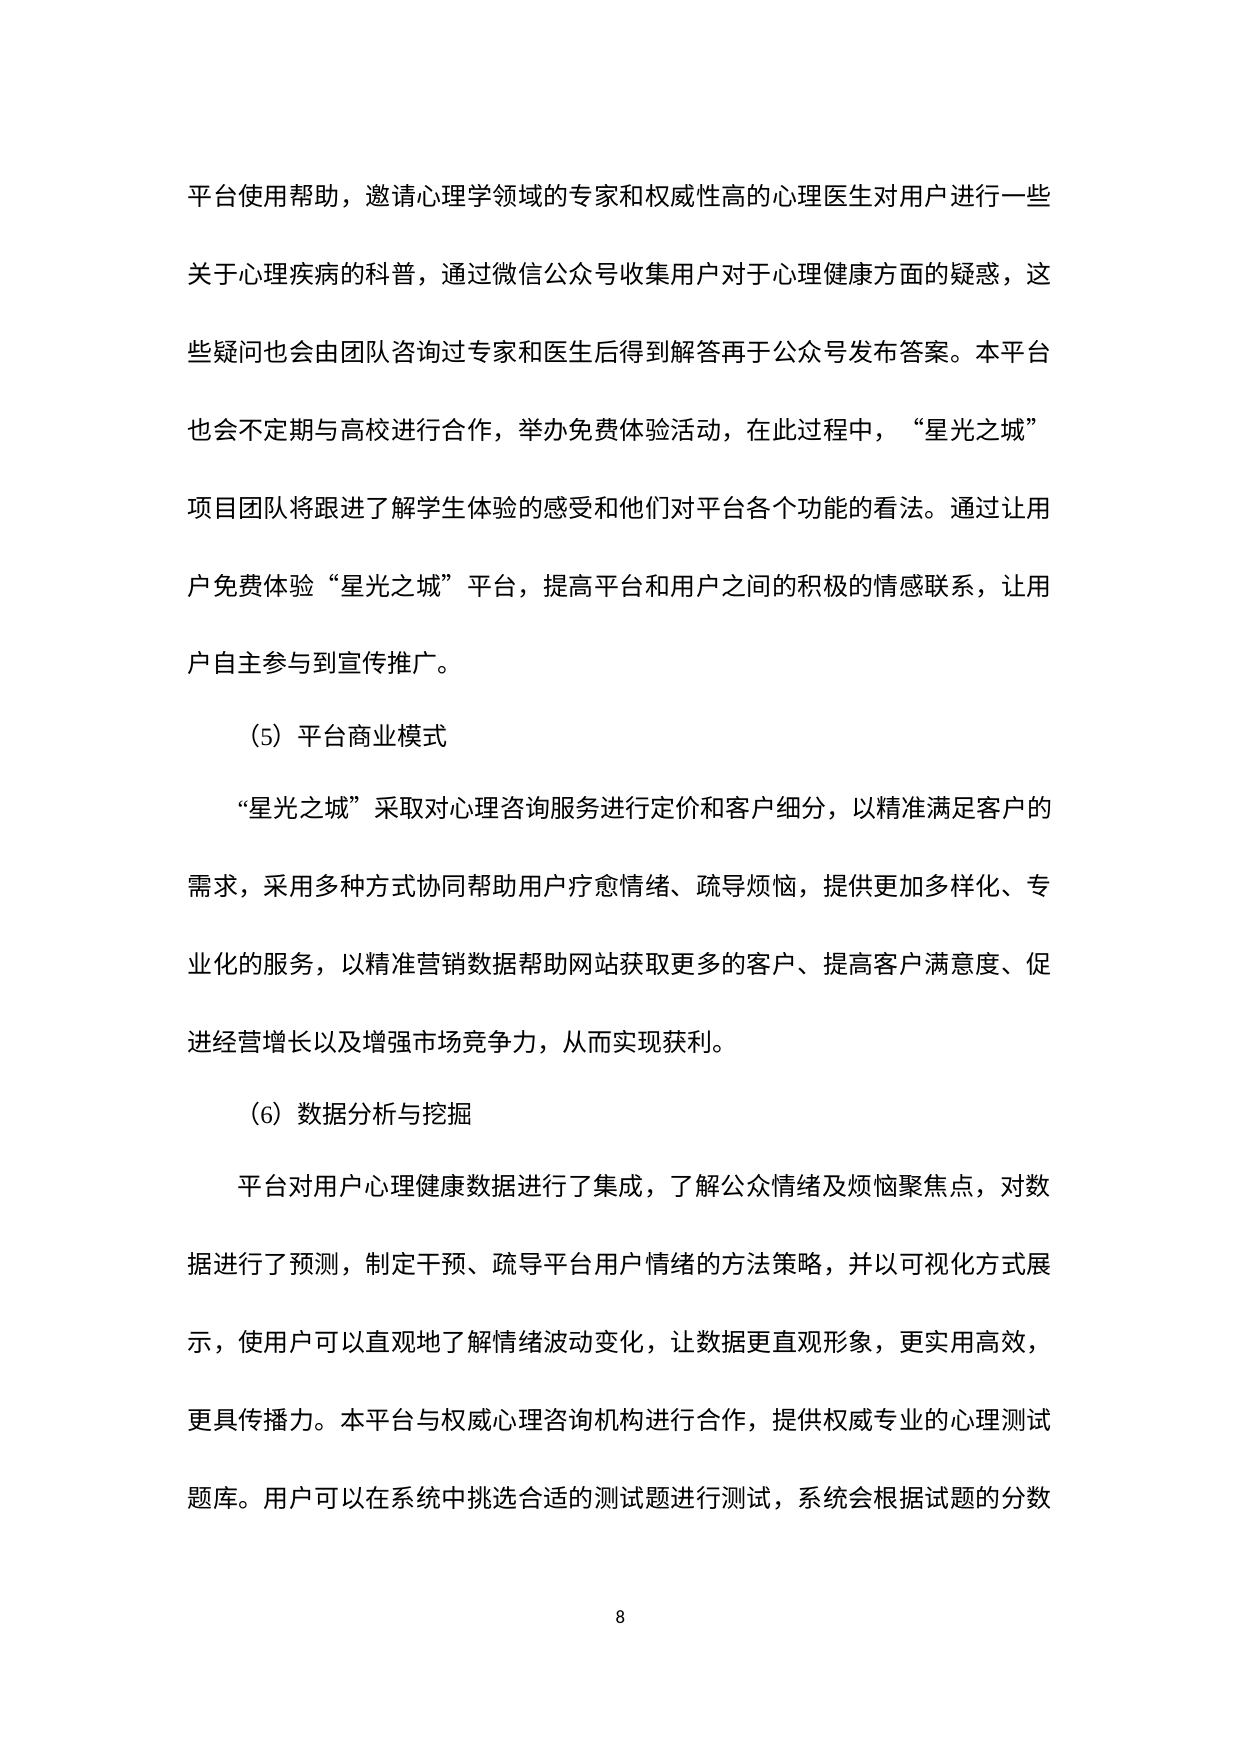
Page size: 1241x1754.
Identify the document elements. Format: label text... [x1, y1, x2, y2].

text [187, 162, 1053, 694]
text “星光之城”采取对心理咨询服务进行定价和客户细分，以精准满足客户的需求，采用多种方式协同帮助用户疗愈情绪、疏导烦恼，提供更加多样化、专业化的服务，以精准营销数据帮助网站获取更多的客户、提高客户满意度、促进经营增长以及增强市场竞争力，从而实现获利。 [187, 774, 1053, 1073]
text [187, 1152, 1053, 1529]
text （6）数据分析与挖掘 [187, 1080, 1053, 1145]
text （5）平台商业模式 [187, 702, 1053, 767]
